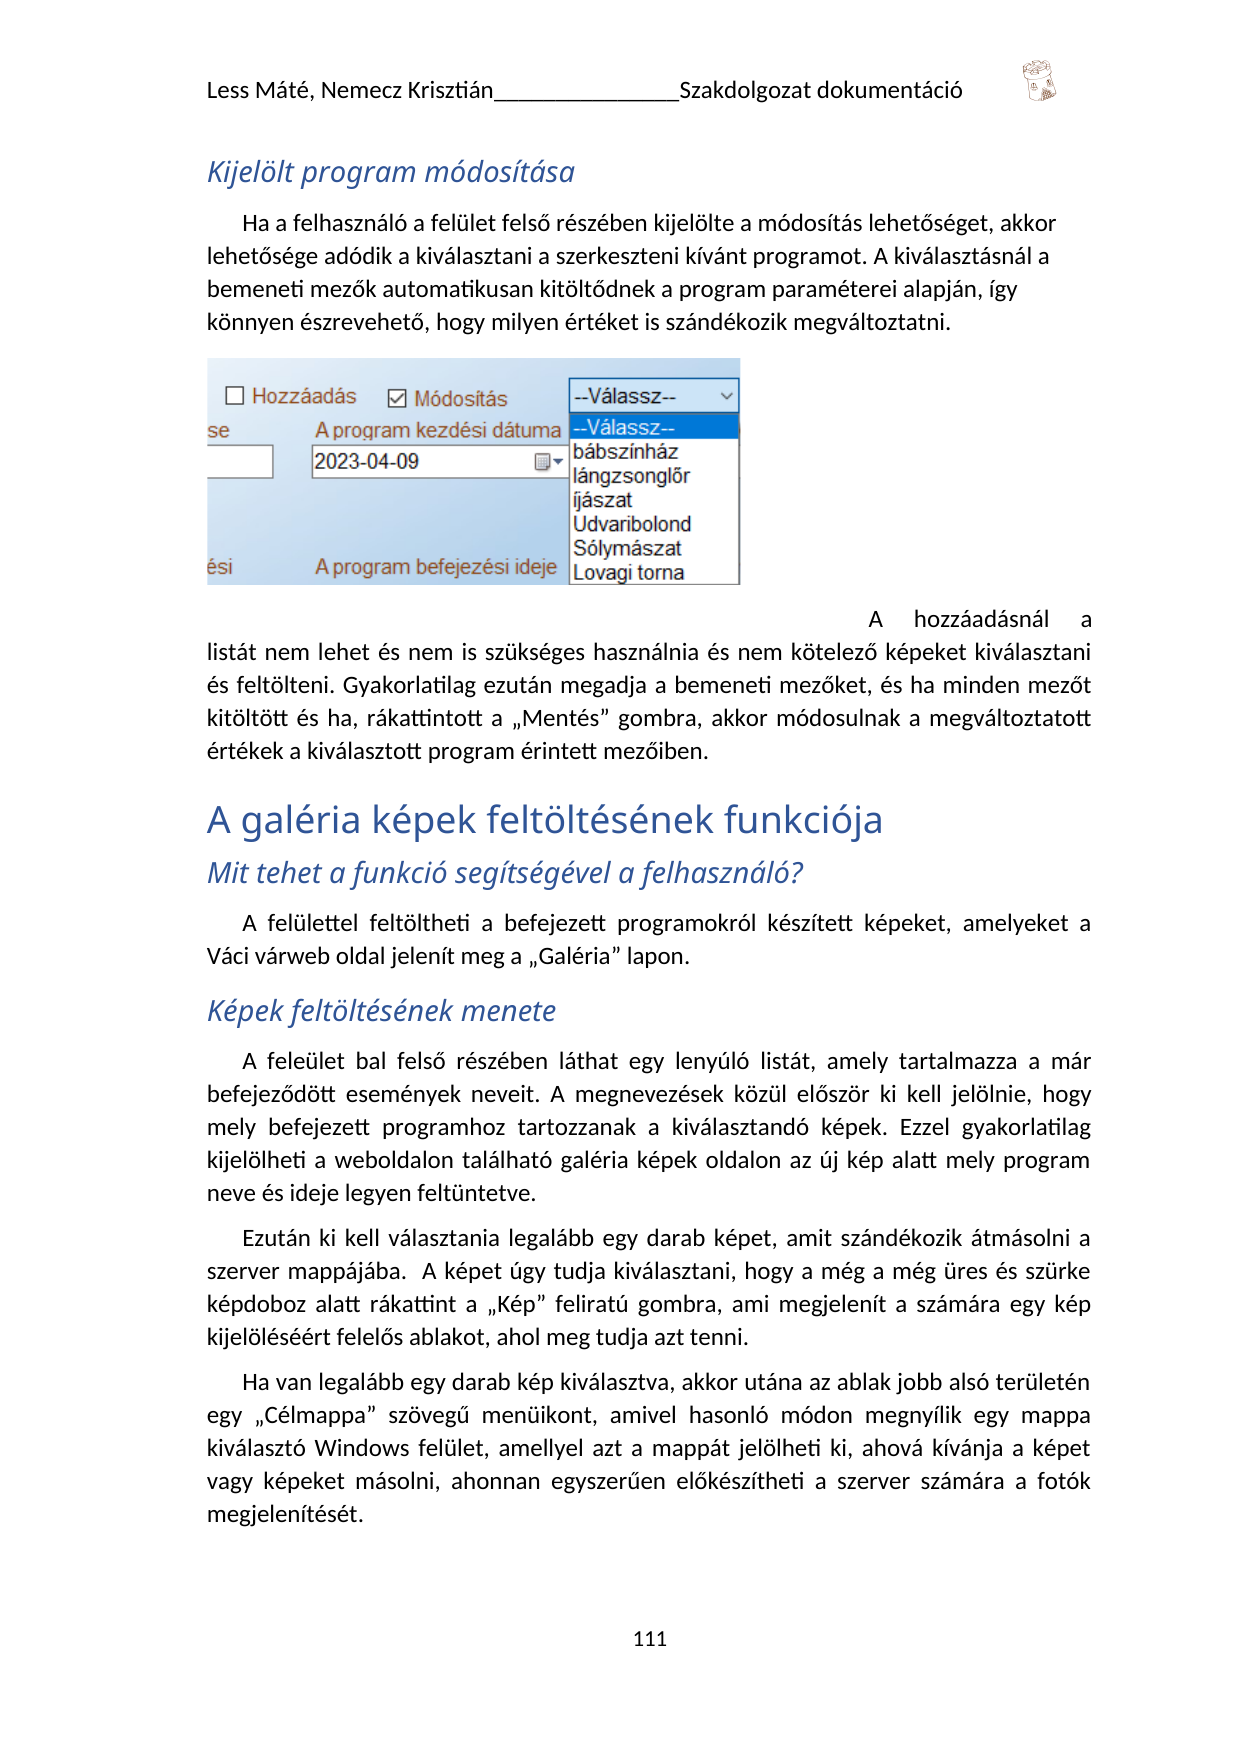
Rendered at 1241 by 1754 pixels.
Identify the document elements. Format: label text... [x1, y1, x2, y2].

subtitle Mit tehet a funkció segítségével a felhasználó? [207, 819, 1093, 859]
picture [206, 358, 741, 583]
subtitle Képek feltöltésének menete [207, 957, 1093, 997]
text Ezután ki kell választania legalább egy darab képet, amit szándékozik átmásolni a szerver mappájába. A képet úgy tudja kiválasztani, hogy a még a még üres és szürke képdoboz alatt rákattint a „Kép” feliratú gombra, ami megjelenít a számára egy kép kijelöléséért felelős ablakot, ahol meg tudja azt tenni. [207, 1189, 1093, 1319]
text A feleület bal felső részében láthat egy lenyúló listát, amely tartalmazza a már befejeződött események neveit. A megnevezések közül először ki kell jelölnie, hogy mely befejezett programhoz tartozzanak a kiválasztandó képek. Ezzel gyakorlatilag kijelölheti a weboldalon található galéria képek oldalon az új kép alatt mely program neve és ideje legyen feltüntetve. [207, 1012, 1093, 1174]
text Ha a felhasználó a felület felső részében kijelölte a módosítás lehetőséget, akkor lehetősége adódik a kiválasztani a szerkeszteni kívánt programot. A kiválasztásnál a bemeneti mezők automatikusan kitöltődnek a program paraméterei alapján, így könnyen észrevehető, hogy milyen értéket is szándékozik megváltoztatni. [207, 207, 1093, 336]
text A hozzáadásnál a listát nem lehet és nem is szükséges használnia és nem kötelező képeket kiválasztani és feltölteni. Gyakorlatilag ezután megadja a bemeneti mezőket, és ha minden mezőt kitöltött és ha, rákattintott a „Mentés” gombra, akkor módosulnak a megváltoztatott értékek a kiválasztott program érintett mezőiben. [207, 603, 1093, 733]
picture [1009, 56, 1074, 103]
text Ha van legalább egy darab kép kiválasztva, akkor utána az ablak jobb alsó területén egy „Célmappa” szövegű menüikont, amivel hasonló módon megnyílik egy mappa kiválasztó Windows felület, amellyel azt a mappát jelölheti ki, ahová kívánja a képet vagy képeket másolni, ahonnan egyszerűen előkészítheti a szerver számára a fotók megjelenítését. [207, 1334, 1093, 1496]
subtitle A galéria képek feltöltésének funkciója [207, 760, 1093, 811]
text A felülettel feltöltheti a befejezett programokról készített képeket, amelyeket a Váci várweb oldal jelenít meg a „Galéria” lapon. [207, 874, 1093, 938]
subtitle Kijelölt program módosítása [207, 152, 1093, 191]
